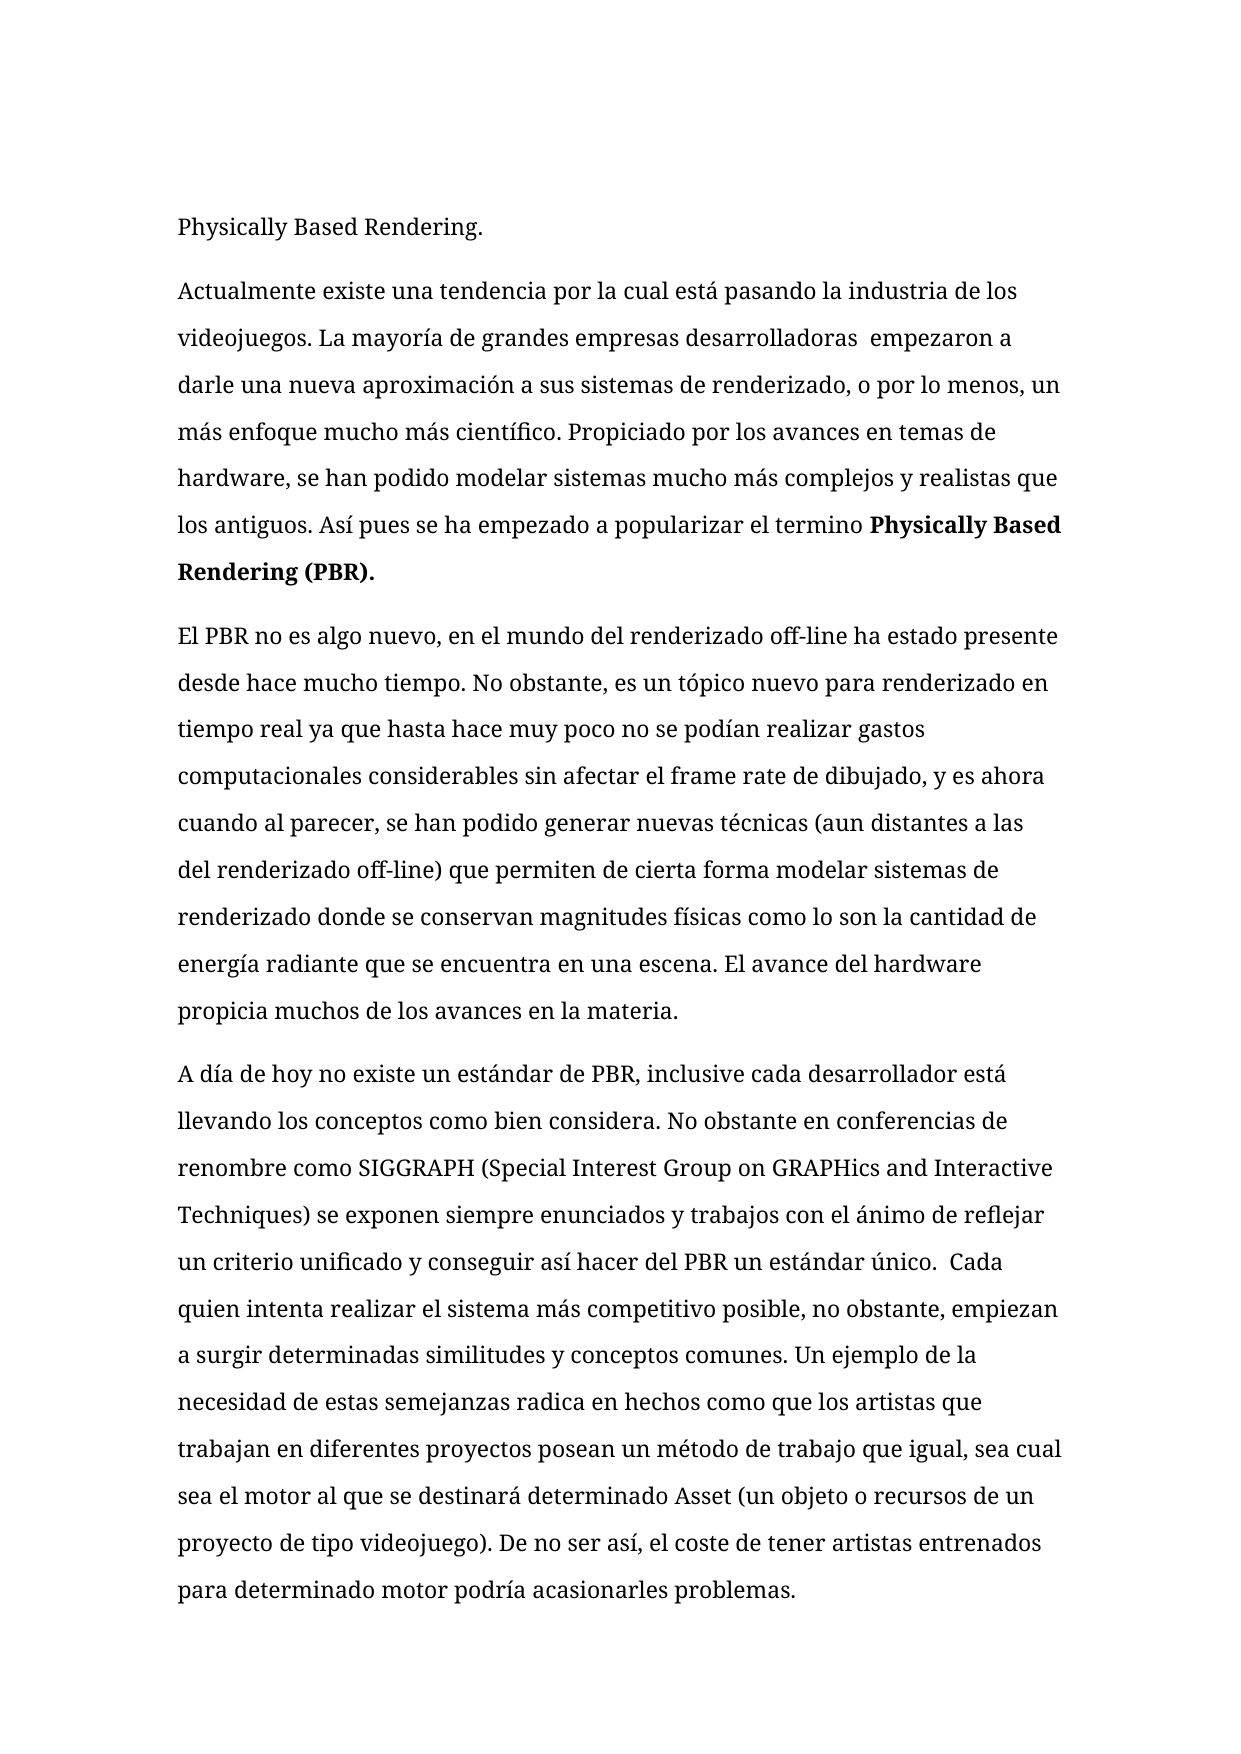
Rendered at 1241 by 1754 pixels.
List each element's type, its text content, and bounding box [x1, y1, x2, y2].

text El PBR no es algo nuevo, en el mundo del renderizado off-line ha estado presente desde hace mucho tiempo. No obstante, es un tópico nuevo para renderizado en tiempo real ya que hasta hace muy poco no se podían realizar gastos computacionales considerables sin afectar el frame rate de dibujado, y es ahora cuando al parecer, se han podido generar nuevas técnicas (aun distantes a las del renderizado off-line) que permiten de cierta forma modelar sistemas de renderizado donde se conservan magnitudes físicas como lo son la cantidad de energía radiante que se encuentra en una escena. El avance del hardware propicia muchos de los avances en la materia. [177, 619, 1063, 1026]
text Physically Based Rendering. [177, 211, 1063, 242]
text A día de hoy no existe un estándar de PBR, inclusive cada desarrollador está llevando los conceptos como bien considera. No obstante en conferencias de renombre como SIGGRAPH (Special Interest Group on GRAPHics and Interactive Techniques) se exponen siempre enunciados y trabajos con el ánimo de reflejar un criterio unificado y conseguir así hacer del PBR un estándar único. Cada quien intenta realizar el sistema más competitivo posible, no obstante, empiezan a surgir determinadas similitudes y conceptos comunes. Un ejemplo de la necesidad de estas semejanzas radica en hechos como que los artistas que trabajan en diferentes proyectos posean un método de trabajo que igual, sea cual sea el motor al que se destinará determinado Asset (un objeto o recursos de un proyecto de tipo videojuego). De no ser así, el coste de tener artistas entrenados para determinado motor podría acasionarles problemas. [177, 1058, 1063, 1605]
text Actualmente existe una tendencia por la cual está pasando la industria de los videojuegos. La mayoría de grandes empresas desarrolladoras empezaron a darle una nueva aproximación a sus sistemas de renderizado, o por lo menos, un más enfoque mucho más científico. Propiciado por los avances en temas de hardware, se han podido modelar sistemas mucho más complejos y realistas que los antiguos. Así pues se ha empezado a popularizar el termino Physically Based Rendering (PBR). [177, 275, 1063, 587]
